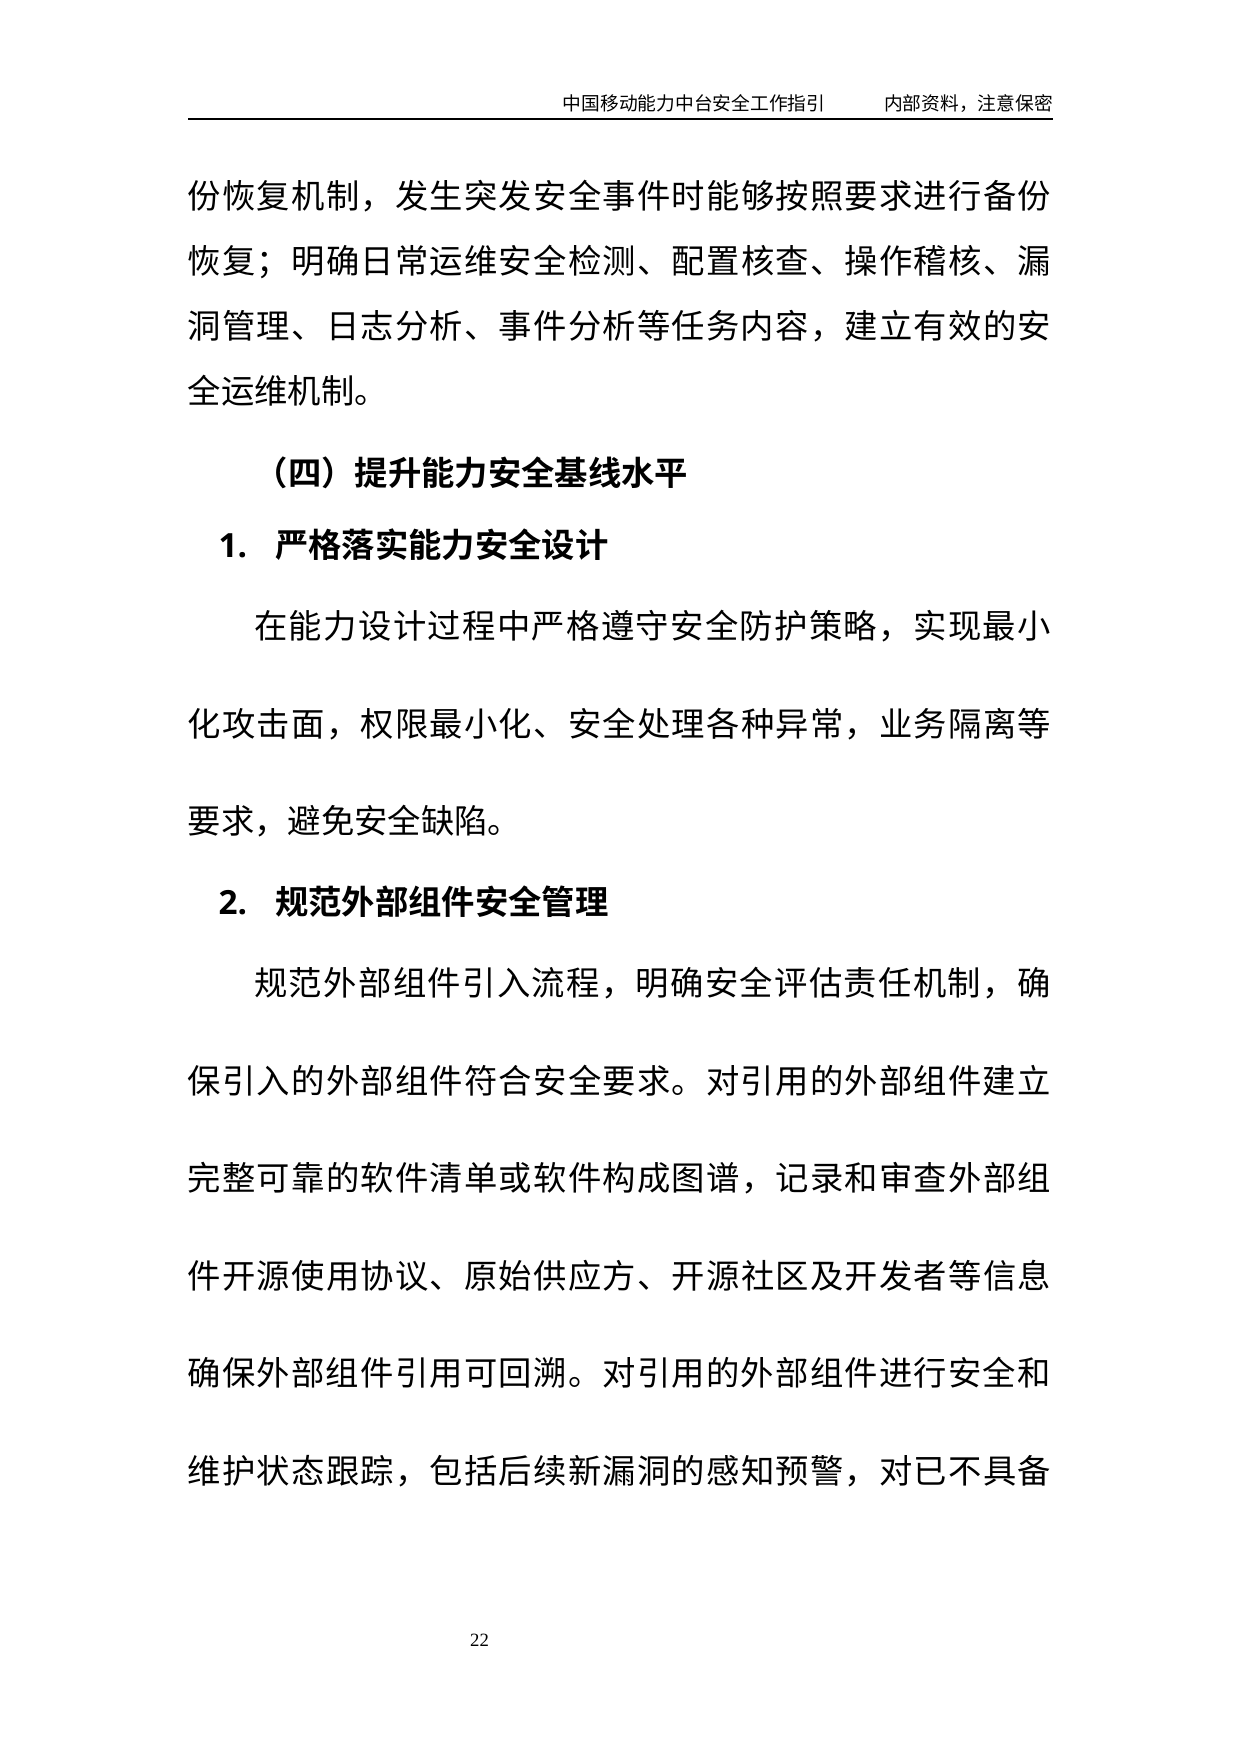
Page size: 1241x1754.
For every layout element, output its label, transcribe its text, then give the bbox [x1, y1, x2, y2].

text 在能力设计过程中严格遵守安全防护策略，实现最小化攻击面，权限最小化、安全处理各种异常，业务隔离等要求，避免安全缺陷。 [187, 592, 1053, 852]
list 规范外部组件安全管理 [187, 876, 1053, 924]
text （四）提升能力安全基线水平 [187, 447, 1053, 495]
list 严格落实能力安全设计 [187, 519, 1053, 568]
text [187, 162, 1053, 422]
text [187, 948, 1053, 1501]
